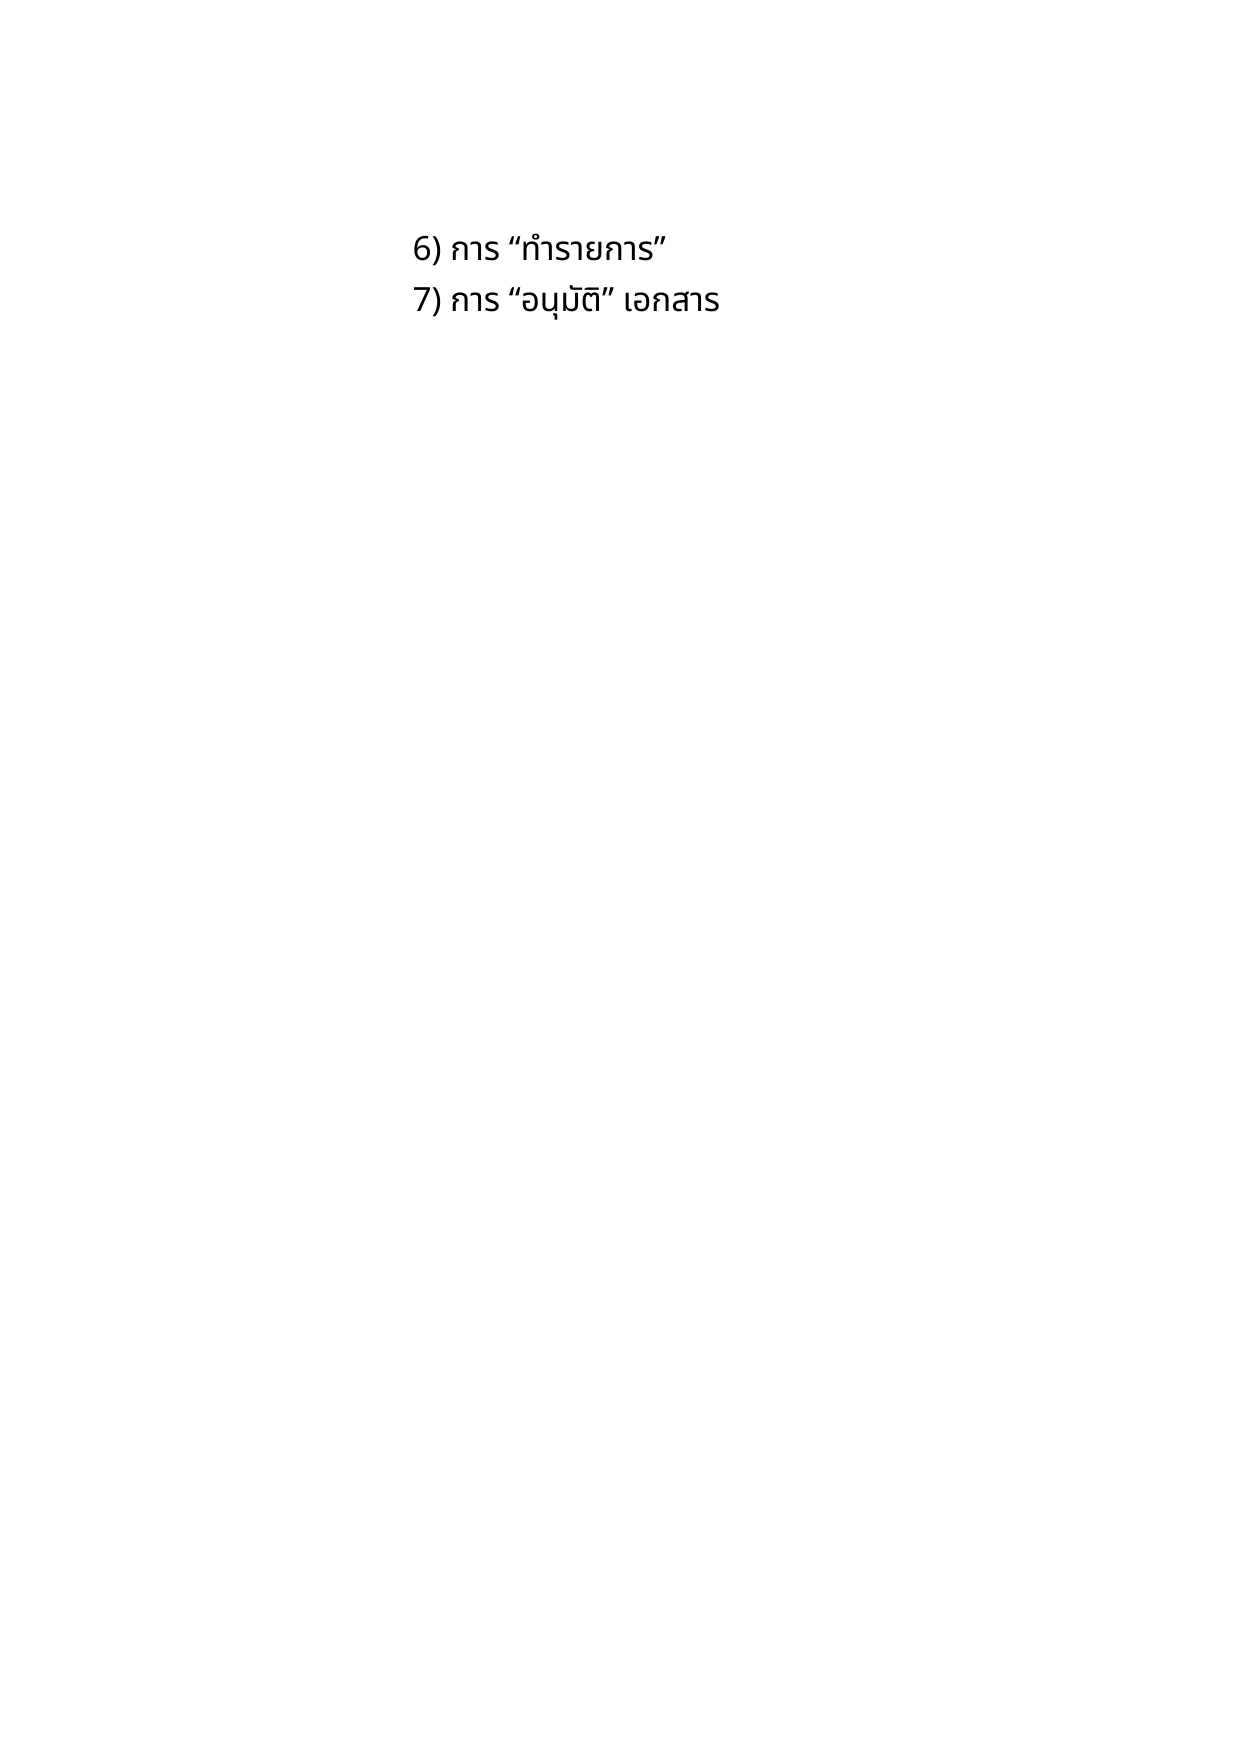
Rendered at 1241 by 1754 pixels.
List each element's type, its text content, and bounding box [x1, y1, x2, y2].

text 6) การ “ทำรายการ” [187, 225, 1053, 276]
text 7) การ “อนุมัติ” เอกสาร [187, 276, 1053, 326]
